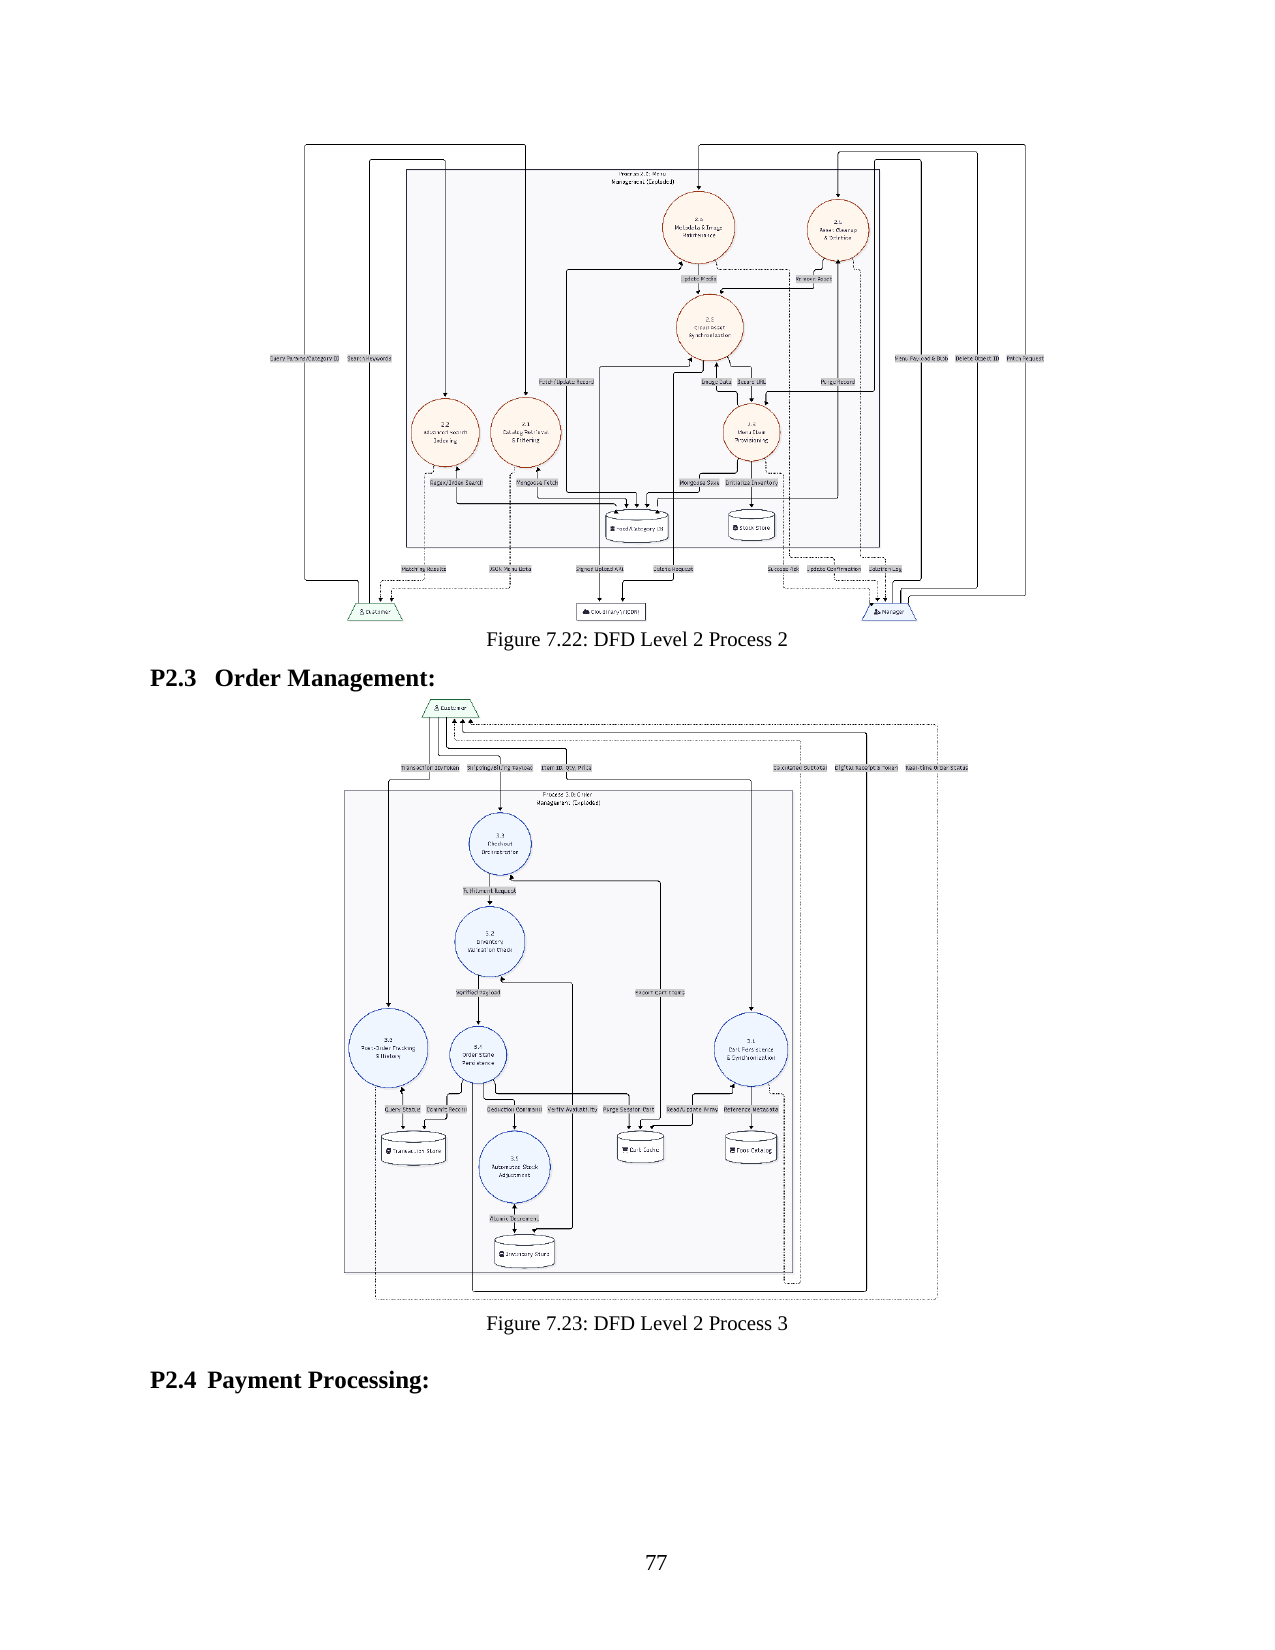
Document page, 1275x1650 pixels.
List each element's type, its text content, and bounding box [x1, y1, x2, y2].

text Figure 7.23: DFD Level 2 Process 3 [131, 1311, 1144, 1335]
text P2.4 Payment Processing: [150, 1366, 1162, 1394]
text P2.3 Order Management: [150, 663, 1162, 692]
text Figure 7.22: DFD Level 2 Process 2 [131, 627, 1144, 651]
picture [266, 141, 1047, 623]
picture [341, 697, 972, 1302]
